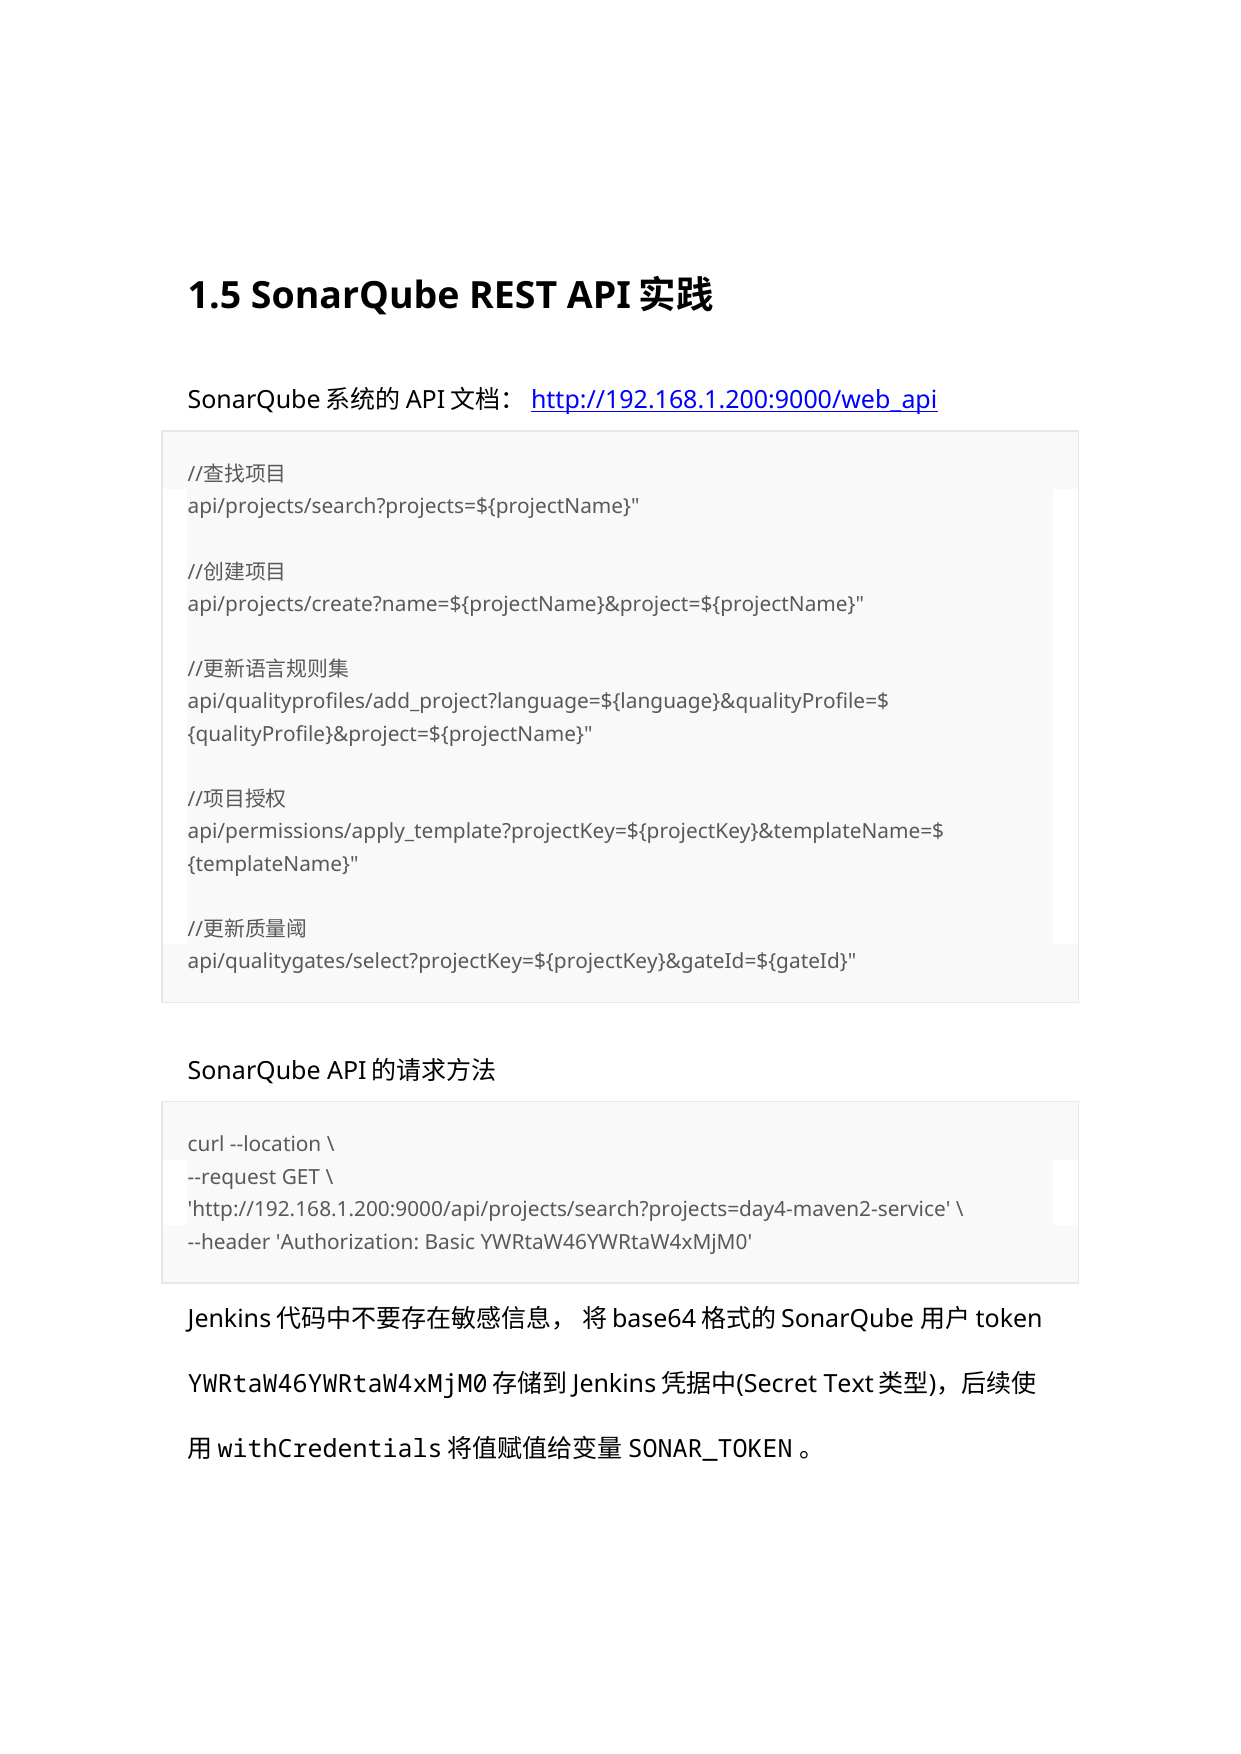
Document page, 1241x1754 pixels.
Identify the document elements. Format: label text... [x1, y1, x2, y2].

text api/qualityprofiles/add_project?language=${language}&qualityProfile=${qualityProfile}&project=${projectName}" [187, 684, 1053, 749]
text //更新语言规则集 [187, 652, 1053, 684]
text //创建项目 [187, 554, 1053, 587]
text SonarQube API的请求方法 [187, 1036, 1053, 1101]
text SonarQube系统的API文档： http://192.168.1.200:9000/web_api [187, 365, 1053, 430]
text //项目授权 [187, 782, 1053, 814]
text //查找项目 [163, 432, 1078, 489]
text --request GET \ [187, 1160, 1053, 1192]
text api/projects/search?projects=${projectName}" [187, 489, 1053, 522]
text Jenkins代码中不要存在敏感信息， 将base64格式的SonarQube 用户token YWRtaW46YWRtaW4xMjM0存储到Jenkins凭据中(Secret Text类型)，后续使用withCredentials将值赋值给变量SONAR_TOKEN 。 [187, 1284, 1053, 1479]
text curl --location \ [163, 1102, 1078, 1160]
text api/permissions/apply_template?projectKey=${projectKey}&templateName=${templateName}" [187, 814, 1053, 879]
text api/projects/create?name=${projectName}&project=${projectName}" [187, 587, 1053, 619]
text api/qualitygates/select?projectKey=${projectKey}&gateId=${gateId}" [163, 918, 1078, 1002]
text 1.5 SonarQube REST API实践 [187, 260, 1053, 325]
text --header 'Authorization: Basic YWRtaW46YWRtaW4xMjM0' [163, 1198, 1078, 1282]
